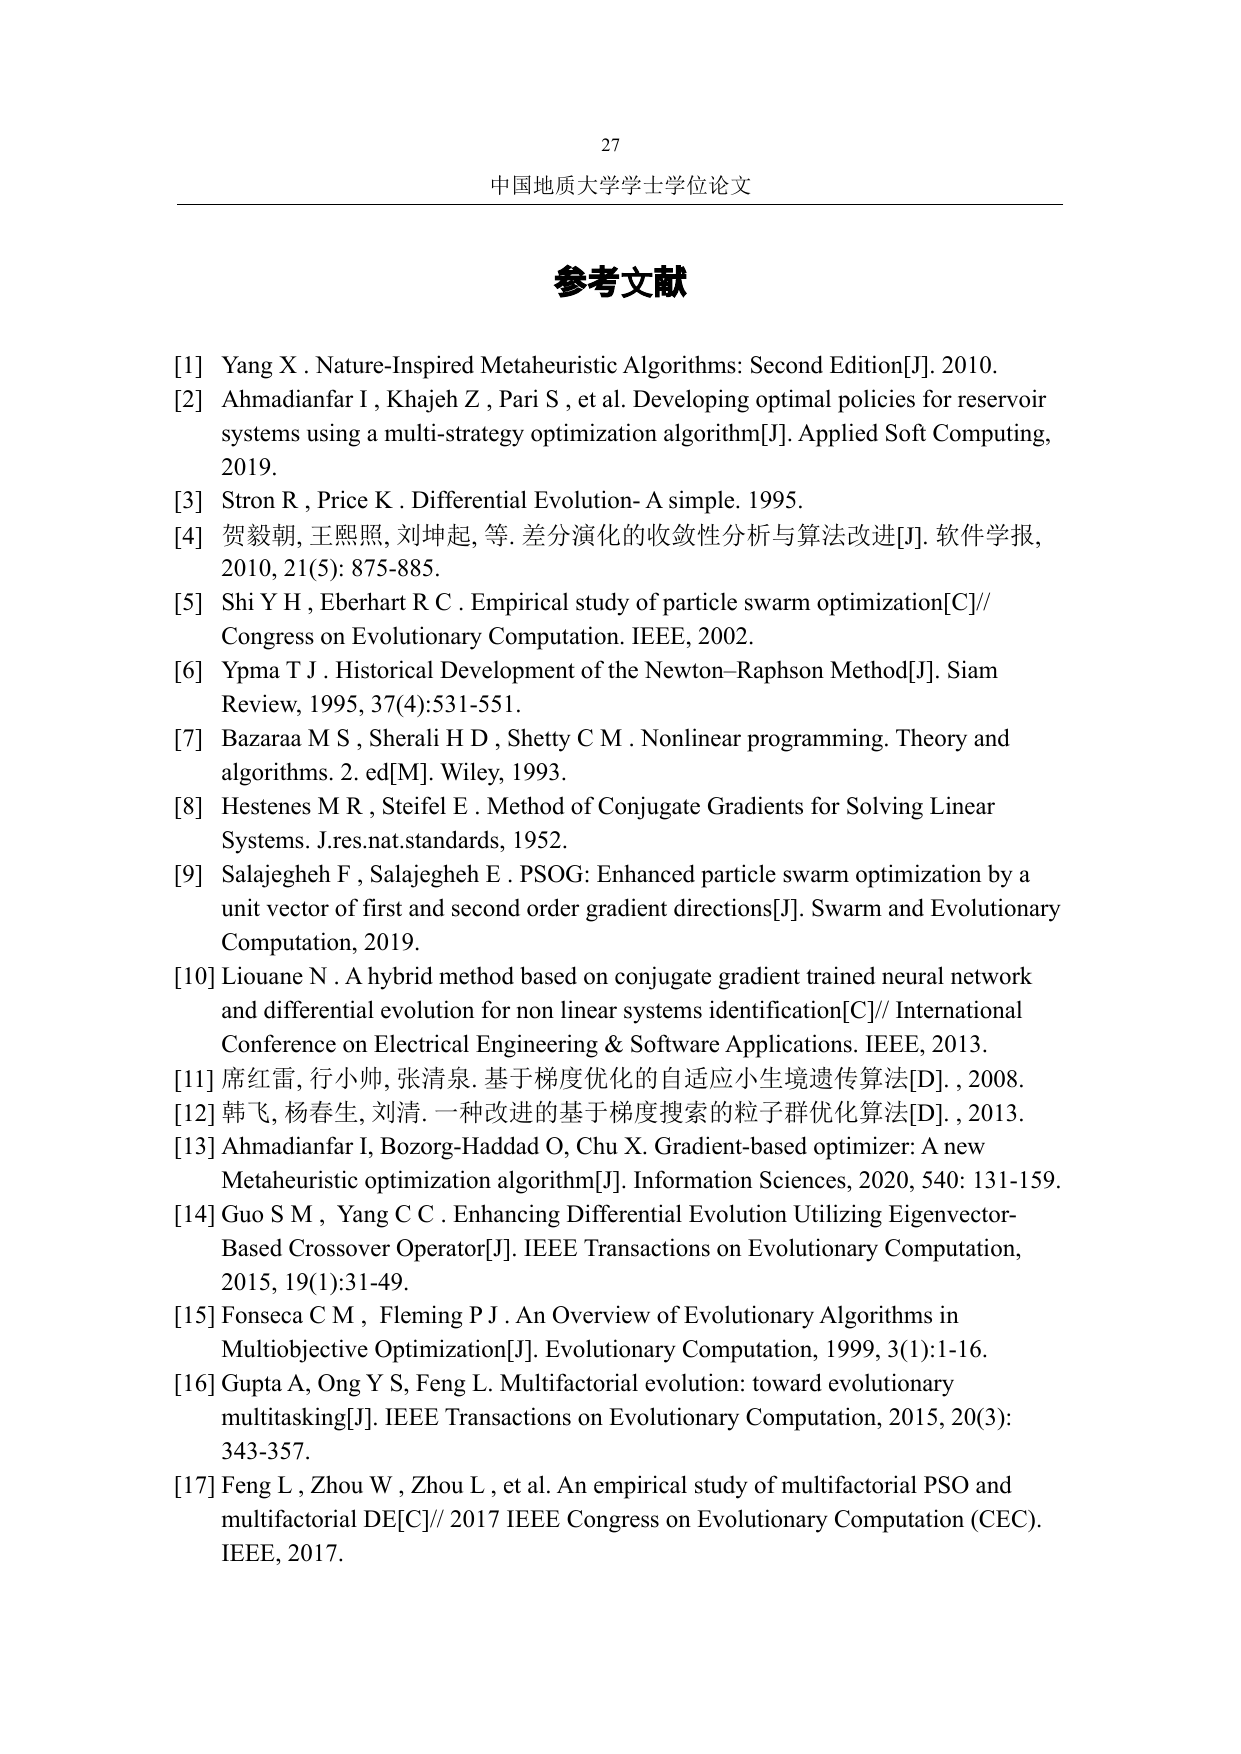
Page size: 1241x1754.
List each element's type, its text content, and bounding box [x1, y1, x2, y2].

list 贺毅朝, 王熙照, 刘坤起, 等. 差分演化的收敛性分析与算法改进[J]. 软件学报, 2010, 21(5): 875-885. [174, 517, 1063, 585]
list 韩飞, 杨春生, 刘清. 一种改进的基于梯度搜索的粒子群优化算法[D]. , 2013. [174, 1095, 1063, 1129]
list 席红雷, 行小帅, 张清泉. 基于梯度优化的自适应小生境遗传算法[D]. , 2008. [174, 1061, 1063, 1095]
list Ahmadianfar I, Bozorg-Haddad O, Chu X. Gradient-based optimizer: A new Metaheuristic optimization algorithm[J]. Information Sciences, 2020, 540: 131-159. [174, 1129, 1063, 1197]
list Stron R , Price K . Differential Evolution- A simple. 1995. [174, 483, 1063, 517]
list Gupta A, Ong Y S, Feng L. Multifactorial evolution: toward evolutionary multitasking[J]. IEEE Transactions on Evolutionary Computation, 2015, 20(3): 343-357. [174, 1366, 1063, 1468]
list Feng L , Zhou W , Zhou L , et al. An empirical study of multifactorial PSO and multifactorial DE[C]// 2017 IEEE Congress on Evolutionary Computation (CEC). IEEE, 2017. [174, 1468, 1063, 1570]
text 参考文献 [177, 246, 1063, 314]
list Shi Y H , Eberhart R C . Empirical study of particle swarm optimization[C]// Congress on Evolutionary Computation. IEEE, 2002. [174, 585, 1063, 653]
list Ahmadianfar I , Khajeh Z , Pari S , et al. Developing optimal policies for reservoir systems using a multi-strategy optimization algorithm[J]. Applied Soft Computing, 2019. [174, 382, 1063, 483]
list Hestenes M R , Steifel E . Method of Conjugate Gradients for Solving Linear Systems. J.res.nat.standards, 1952. [174, 789, 1063, 857]
list Liouane N . A hybrid method based on conjugate gradient trained neural network and differential evolution for non linear systems identification[C]// International Conference on Electrical Engineering & Software Applications. IEEE, 2013. [174, 959, 1063, 1061]
list Guo S M , Yang C C . Enhancing Differential Evolution Utilizing Eigenvector-Based Crossover Operator[J]. IEEE Transactions on Evolutionary Computation, 2015, 19(1):31-49. [174, 1197, 1063, 1298]
list Salajegheh F , Salajegheh E . PSOG: Enhanced particle swarm optimization by a unit vector of first and second order gradient directions[J]. Swarm and Evolutionary Computation, 2019. [174, 857, 1063, 959]
list Yang X . Nature-Inspired Metaheuristic Algorithms: Second Edition[J]. 2010. [174, 348, 1063, 382]
list Bazaraa M S , Sherali H D , Shetty C M . Nonlinear programming. Theory and algorithms. 2. ed[M]. Wiley, 1993. [174, 721, 1063, 789]
list Fonseca C M , Fleming P J . An Overview of Evolutionary Algorithms in Multiobjective Optimization[J]. Evolutionary Computation, 1999, 3(1):1-16. [174, 1298, 1063, 1366]
list Ypma T J . Historical Development of the Newton–Raphson Method[J]. Siam Review, 1995, 37(4):531-551. [174, 653, 1063, 721]
